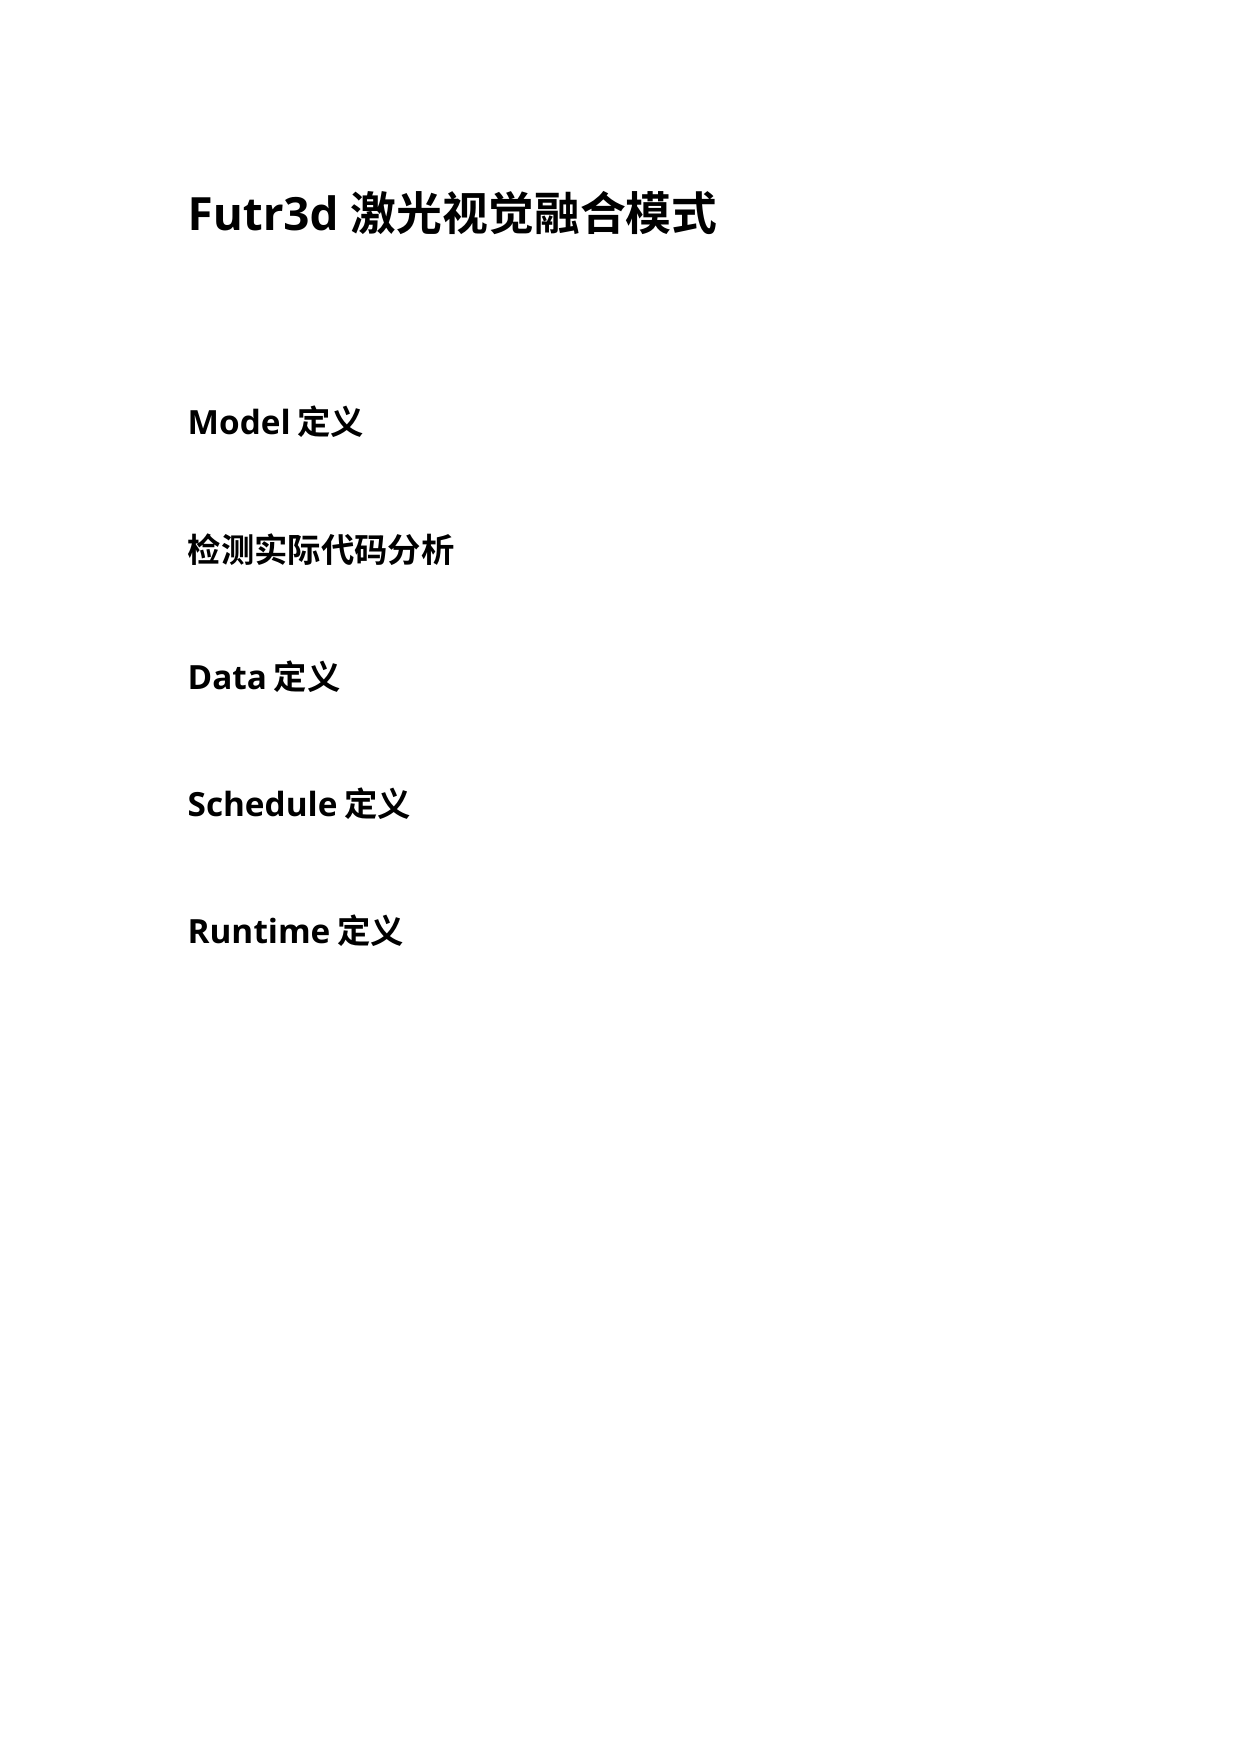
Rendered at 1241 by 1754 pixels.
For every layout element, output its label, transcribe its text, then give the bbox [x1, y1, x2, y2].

subtitle Model定义 [187, 388, 1053, 453]
subtitle Runtime定义 [187, 897, 1053, 962]
subtitle Futr3d 激光视觉融合模式 [187, 162, 1053, 259]
subtitle Data定义 [187, 642, 1053, 707]
subtitle Schedule定义 [187, 769, 1053, 834]
subtitle 检测实际代码分析 [187, 515, 1053, 580]
